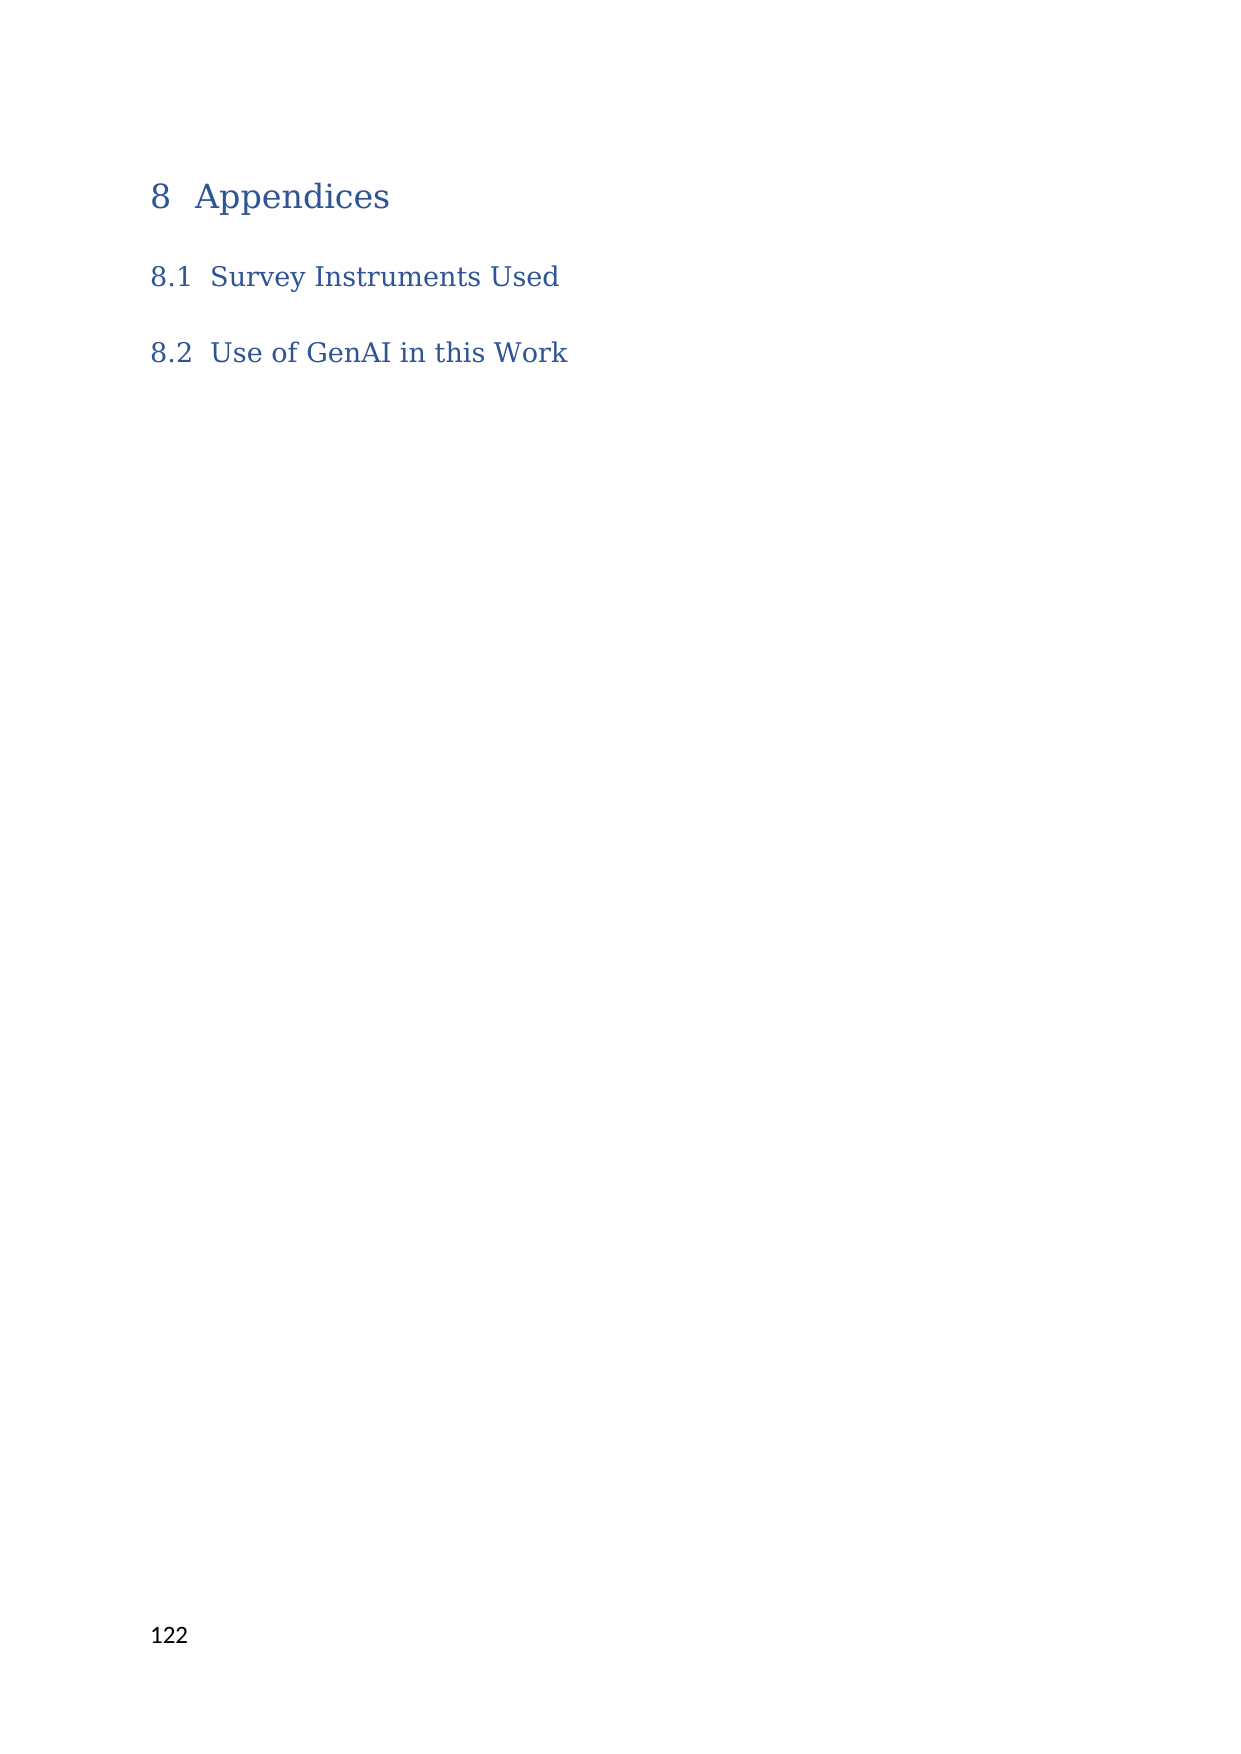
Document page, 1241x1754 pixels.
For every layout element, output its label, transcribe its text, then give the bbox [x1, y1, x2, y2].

subtitle Survey Instruments Used [150, 259, 1090, 292]
subtitle Use of GenAI in this Work [150, 336, 1090, 368]
subtitle Appendices [150, 175, 1090, 215]
